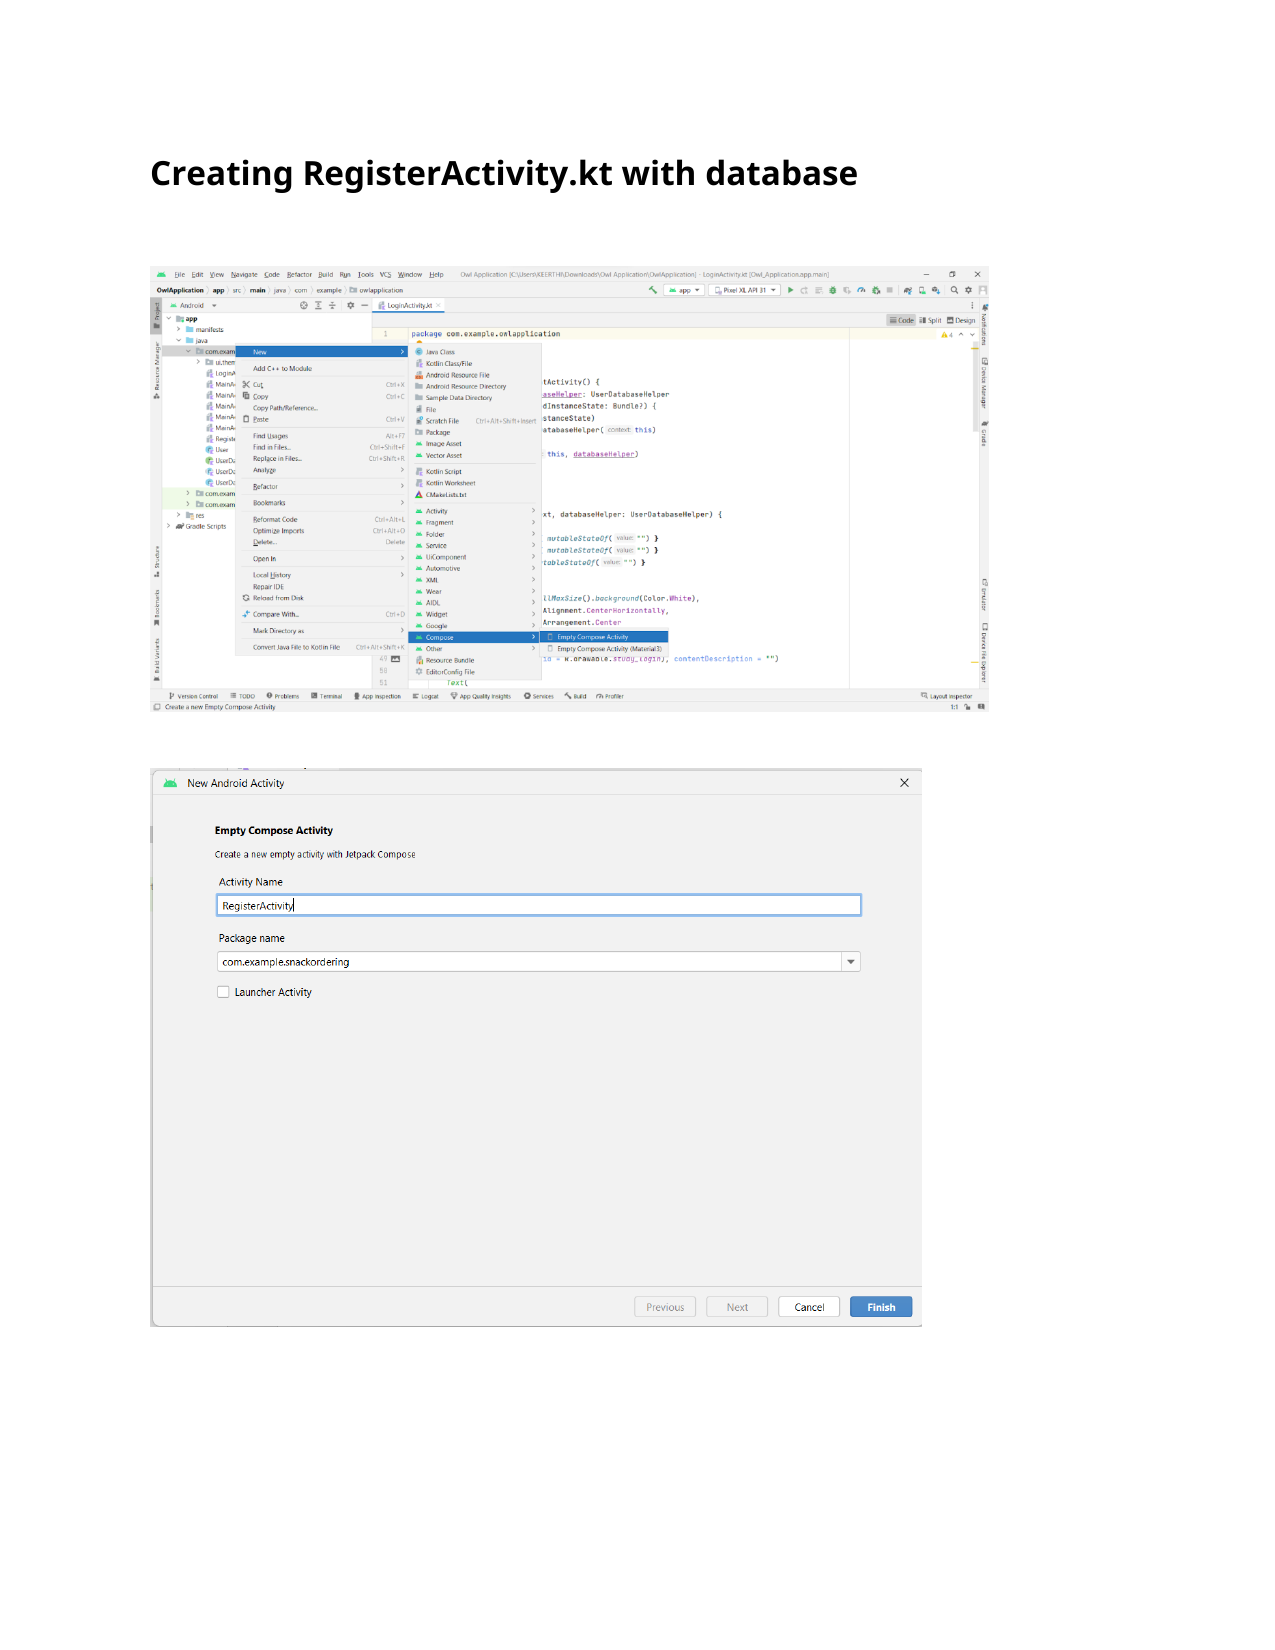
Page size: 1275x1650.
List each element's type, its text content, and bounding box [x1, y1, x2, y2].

picture [150, 768, 922, 1327]
text Creating RegisterActivity.kt with database [150, 150, 1125, 195]
picture [150, 266, 989, 712]
